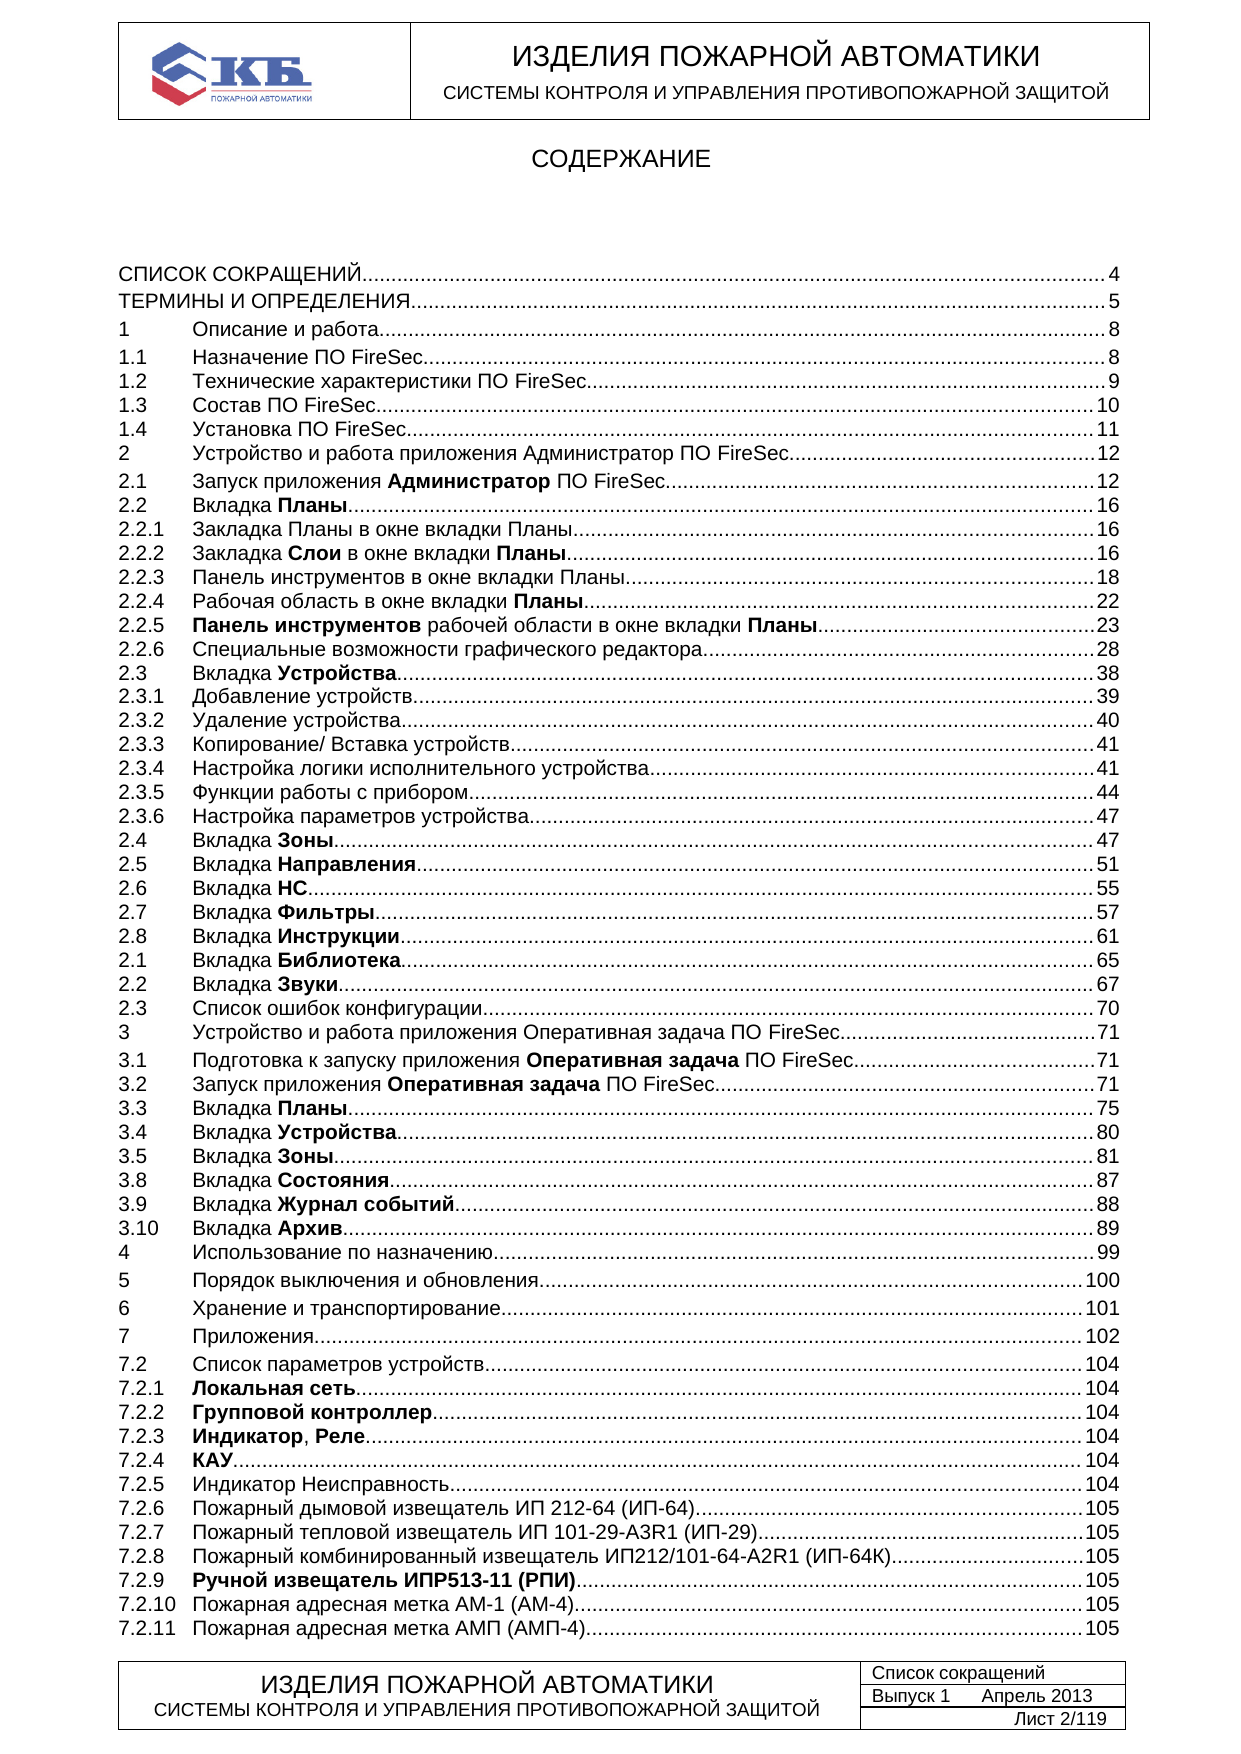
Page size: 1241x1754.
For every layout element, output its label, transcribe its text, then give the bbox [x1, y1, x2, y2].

picture [148, 34, 325, 115]
text СОДЕРЖАНИЕ [118, 144, 1124, 173]
